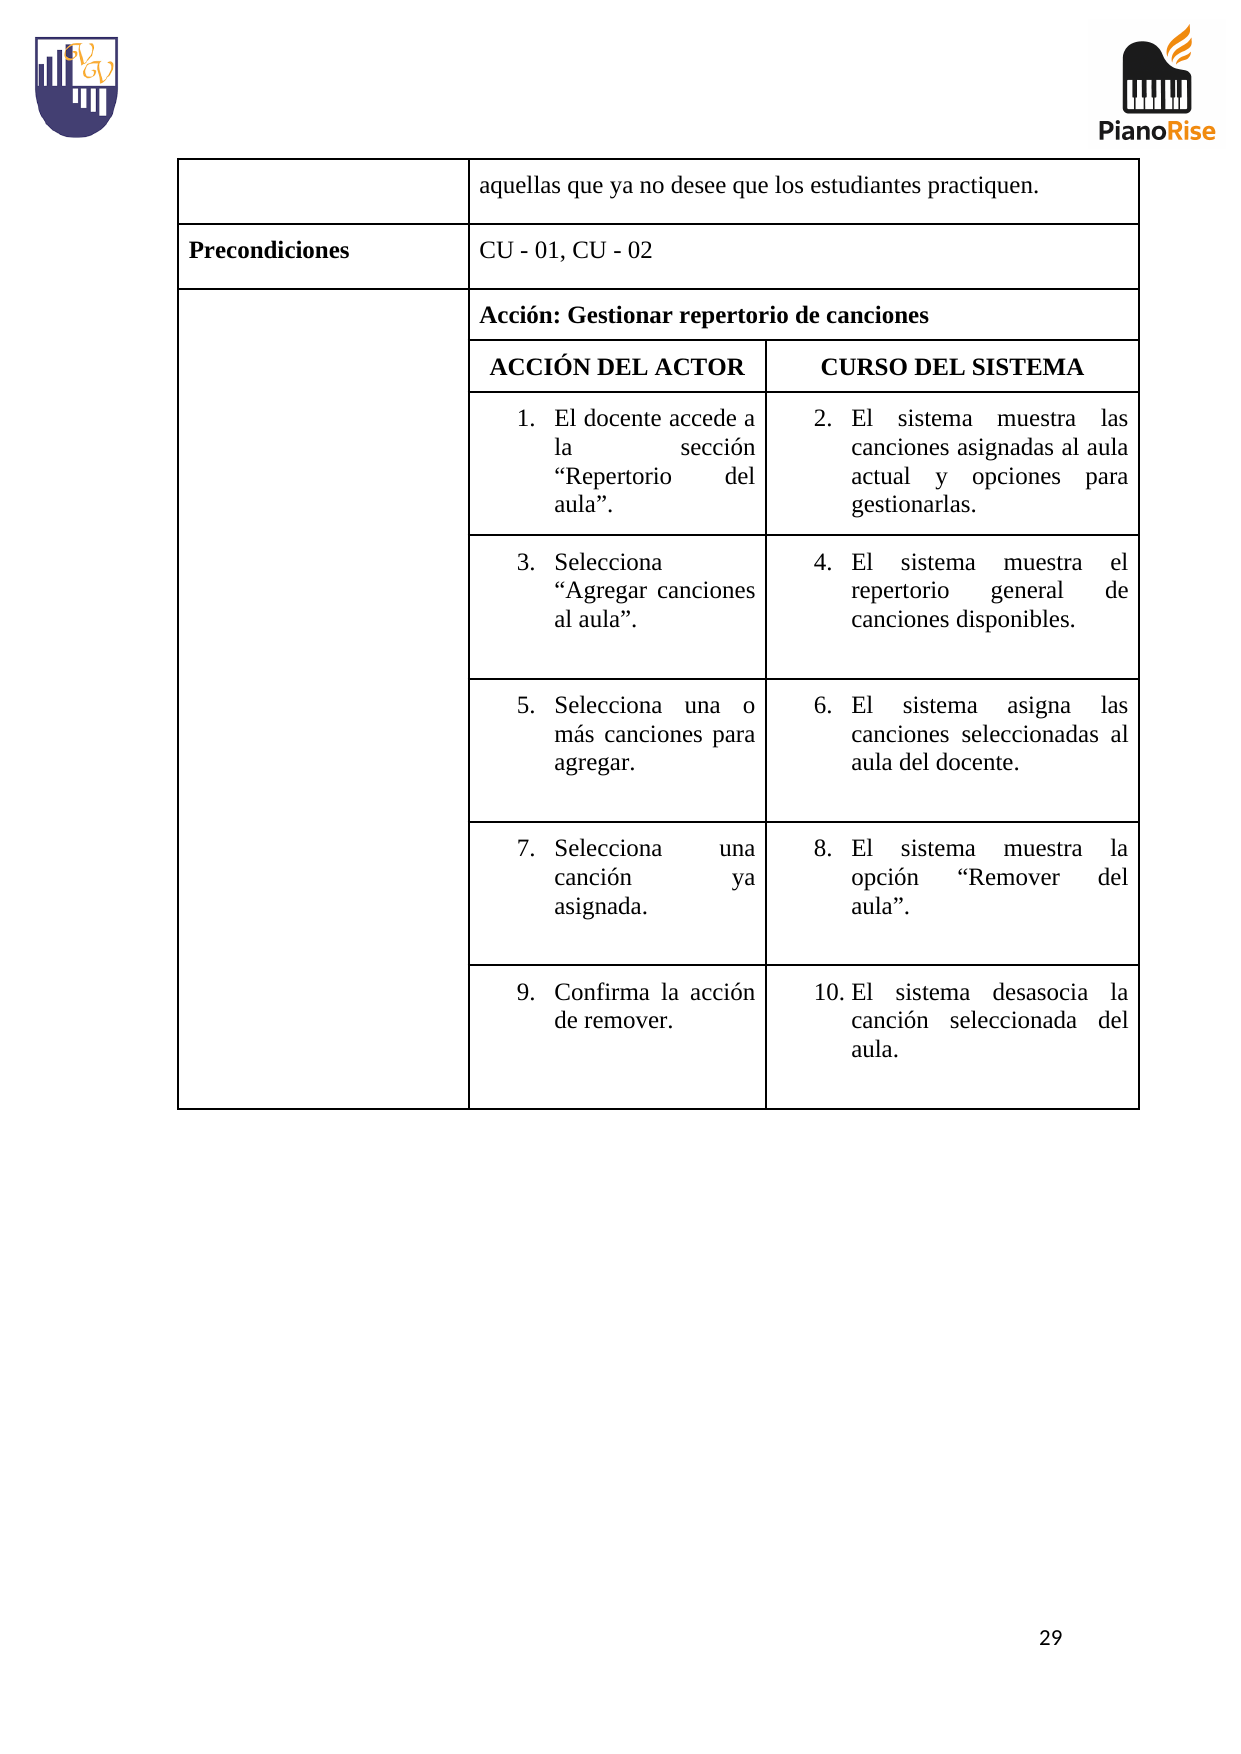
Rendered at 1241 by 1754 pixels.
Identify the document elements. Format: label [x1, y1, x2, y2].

picture [1088, 19, 1227, 149]
picture [23, 18, 134, 148]
